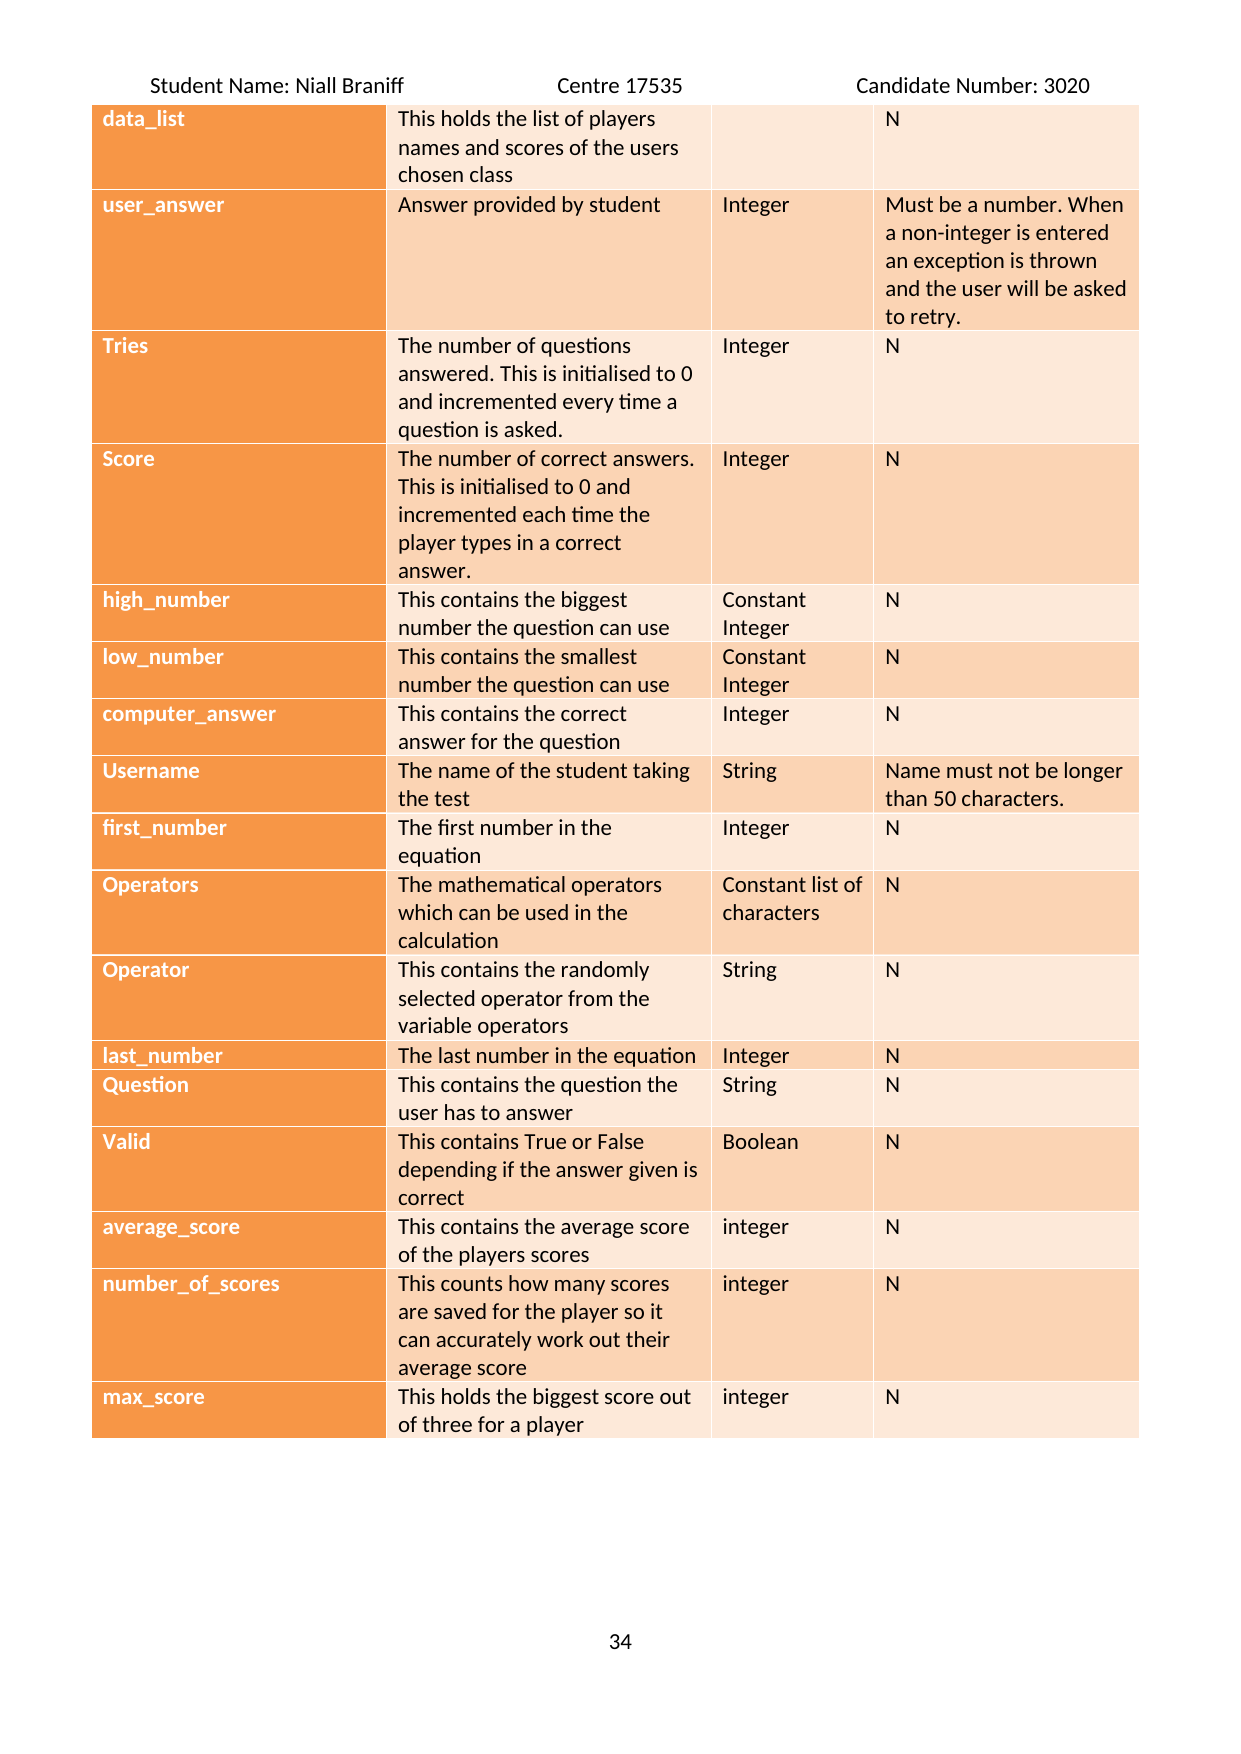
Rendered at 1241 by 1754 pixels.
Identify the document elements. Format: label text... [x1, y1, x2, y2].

table_cell integer [712, 1269, 873, 1381]
table_cell Integer [712, 699, 873, 755]
table_cell N [874, 1269, 1139, 1381]
table_cell N [874, 331, 1139, 443]
table_cell data_list [92, 105, 386, 189]
table_cell Integer [712, 444, 873, 584]
table_cell N [874, 105, 1139, 189]
table_cell number_of_scores [92, 1269, 386, 1381]
table_cell N [874, 585, 1139, 641]
table_cell N [874, 444, 1139, 584]
table_cell N [874, 1070, 1139, 1126]
table_cell Integer [712, 814, 873, 869]
table_cell This contains the question the user has to answer [387, 1070, 711, 1126]
table_cell last_number [92, 1041, 386, 1069]
table_cell The last number in the equation [387, 1041, 711, 1069]
table_cell N [874, 1382, 1139, 1438]
table_cell Tries [92, 331, 386, 443]
table_cell This contains the average score of the players scores [387, 1212, 711, 1268]
table_cell user_answer [92, 190, 386, 330]
table_cell max_score [92, 1382, 386, 1438]
table_cell The name of the student taking the test [387, 756, 711, 812]
table_cell Constant Integer [712, 585, 873, 641]
table_cell This holds the biggest score out of three for a player [387, 1382, 711, 1438]
table_cell Constant Integer [712, 642, 873, 698]
table_cell The first number in the equation [387, 814, 711, 869]
table_cell String [712, 1070, 873, 1126]
table_cell N [874, 871, 1139, 954]
table_cell integer [712, 1212, 873, 1268]
table_cell This contains True or False depending if the answer given is correct [387, 1127, 711, 1211]
table_cell This contains the randomly selected operator from the variable operators [387, 956, 711, 1040]
table_cell Operators [92, 871, 386, 954]
table_cell Username [92, 756, 386, 812]
table_cell N [874, 1127, 1139, 1211]
table_cell Must be a number. When a non-integer is entered an exception is thrown and the user will be asked to retry. [874, 190, 1139, 330]
table_cell N [874, 699, 1139, 755]
table_cell Constant list of characters [712, 871, 873, 954]
table_cell The number of questions answered. This is initialised to 0 and incremented every time a question is asked. [387, 331, 711, 443]
table_cell Name must not be longer than 50 characters. [874, 756, 1139, 812]
table_cell This contains the correct answer for the question [387, 699, 711, 755]
table_cell N [874, 956, 1139, 1040]
table_cell integer [712, 1382, 873, 1438]
table_cell This contains the biggest number the question can use [387, 585, 711, 641]
table_cell Integer [712, 1041, 873, 1069]
table_cell The number of correct answers. This is initialised to 0 and incremented each time the player types in a correct answer. [387, 444, 711, 584]
table_cell Operator [92, 956, 386, 1040]
table_cell String [712, 756, 873, 812]
table_cell average_score [92, 1212, 386, 1268]
table_cell Answer provided by student [387, 190, 711, 330]
table_cell String [712, 956, 873, 1040]
table_cell Integer [712, 331, 873, 443]
table_cell This counts how many scores are saved for the player so it can accurately work out their average score [387, 1269, 711, 1381]
table_cell N [874, 1041, 1139, 1069]
table_cell N [874, 642, 1139, 698]
table_cell Score [92, 444, 386, 584]
table_cell Boolean [712, 1127, 873, 1211]
table_cell N [874, 814, 1139, 869]
table_cell high_number [92, 585, 386, 641]
table_cell This holds the list of players names and scores of the users chosen class [387, 105, 711, 189]
table_cell N [874, 1212, 1139, 1268]
table_cell Integer [712, 190, 873, 330]
table_cell [712, 105, 873, 189]
table_cell low_number [92, 642, 386, 698]
table_cell This contains the smallest number the question can use [387, 642, 711, 698]
table_cell Valid [92, 1127, 386, 1211]
table_cell computer_answer [92, 699, 386, 755]
table_cell The mathematical operators which can be used in the calculation [387, 871, 711, 954]
table_cell Question [92, 1070, 386, 1126]
table_cell first_number [92, 814, 386, 869]
